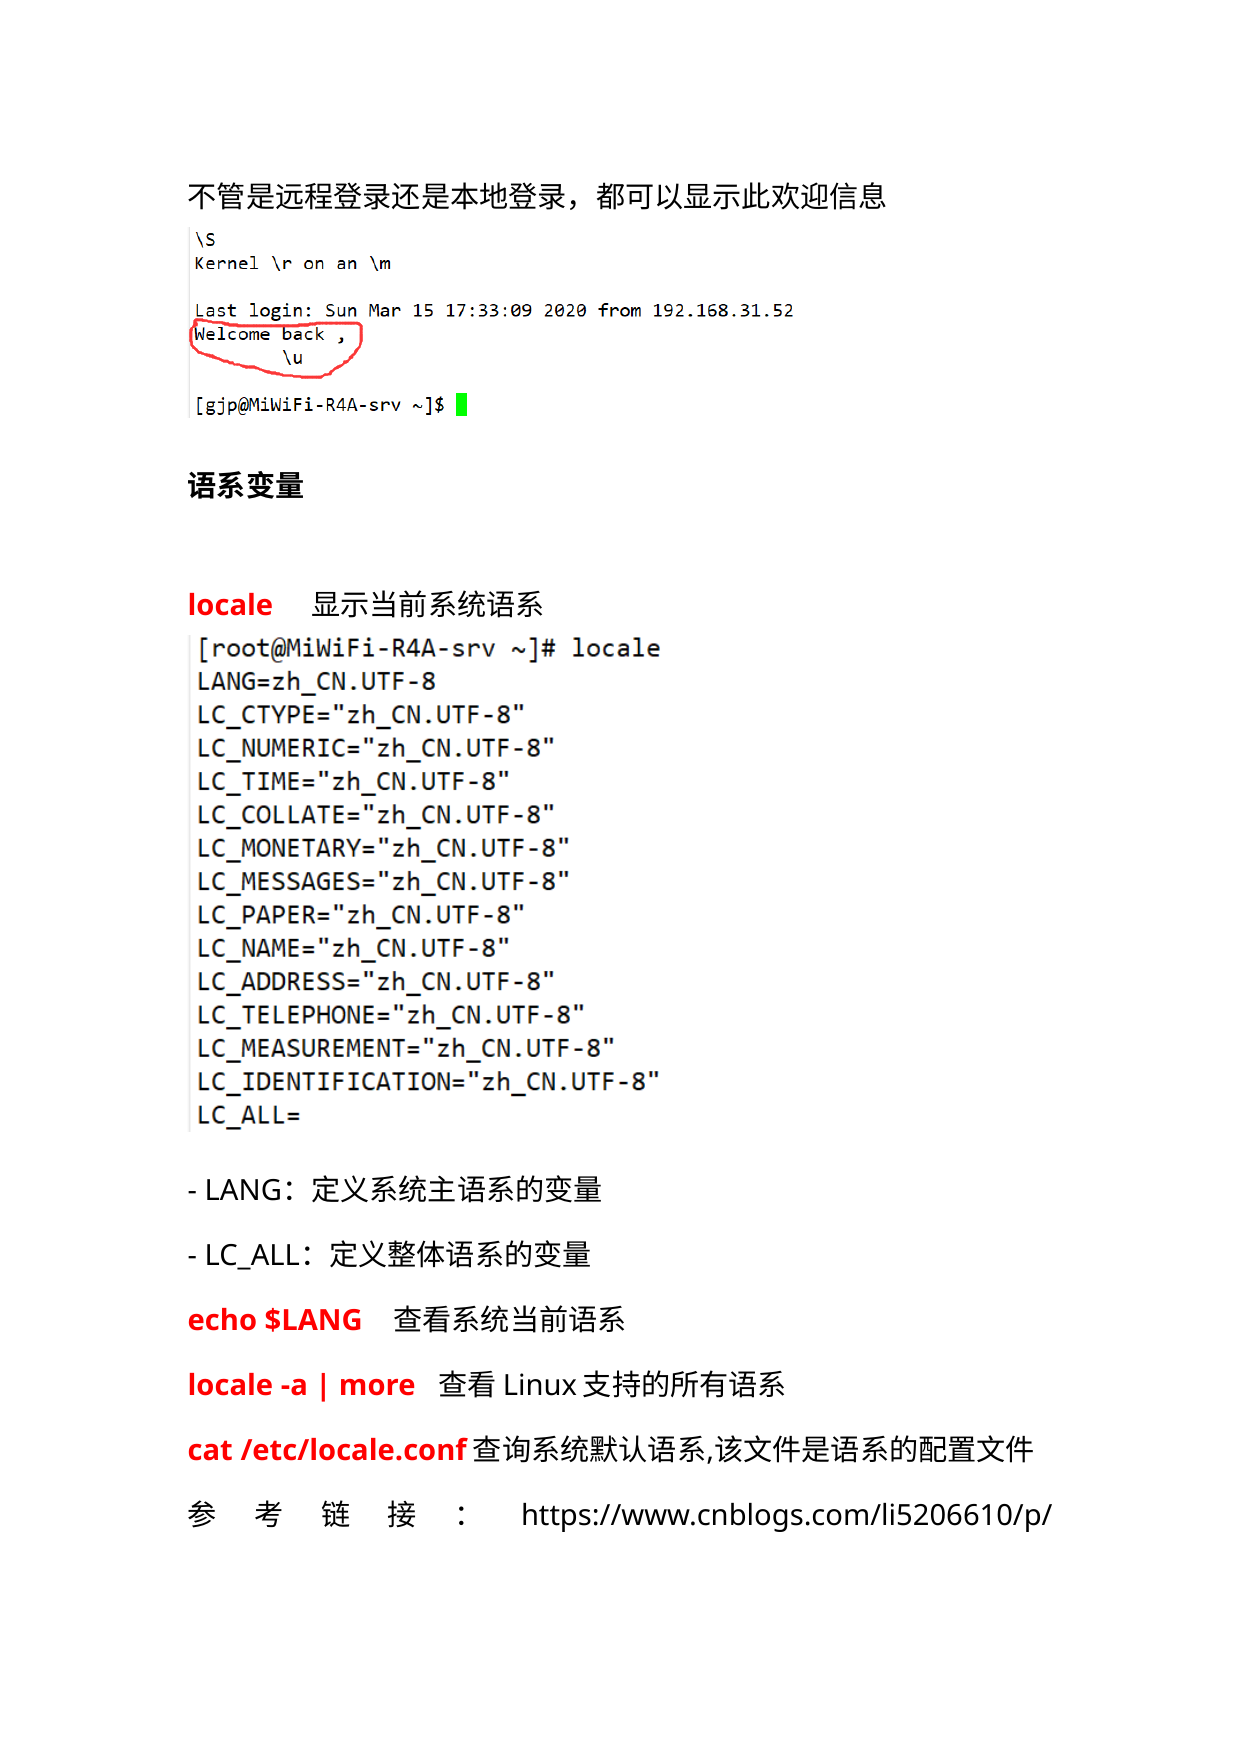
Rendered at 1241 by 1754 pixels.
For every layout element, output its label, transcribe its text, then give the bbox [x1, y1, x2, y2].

picture [187, 635, 690, 1132]
text 不管是远程登录还是本地登录，都可以显示此欢迎信息 [187, 162, 1053, 227]
text - LC_ALL：定义整体语系的变量 [187, 1220, 1053, 1285]
text locale 显示当前系统语系 [187, 570, 1053, 635]
text cat /etc/locale.conf查询系统默认语系,该文件是语系的配置文件 [187, 1415, 1053, 1480]
picture [187, 227, 797, 418]
subtitle 语系变量 [187, 451, 1053, 516]
text - LANG：定义系统主语系的变量 [187, 1155, 1053, 1220]
text echo $LANG 查看系统当前语系 [187, 1285, 1053, 1350]
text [187, 1480, 1053, 1545]
text locale -a | more 查看Linux支持的所有语系 [187, 1350, 1053, 1415]
